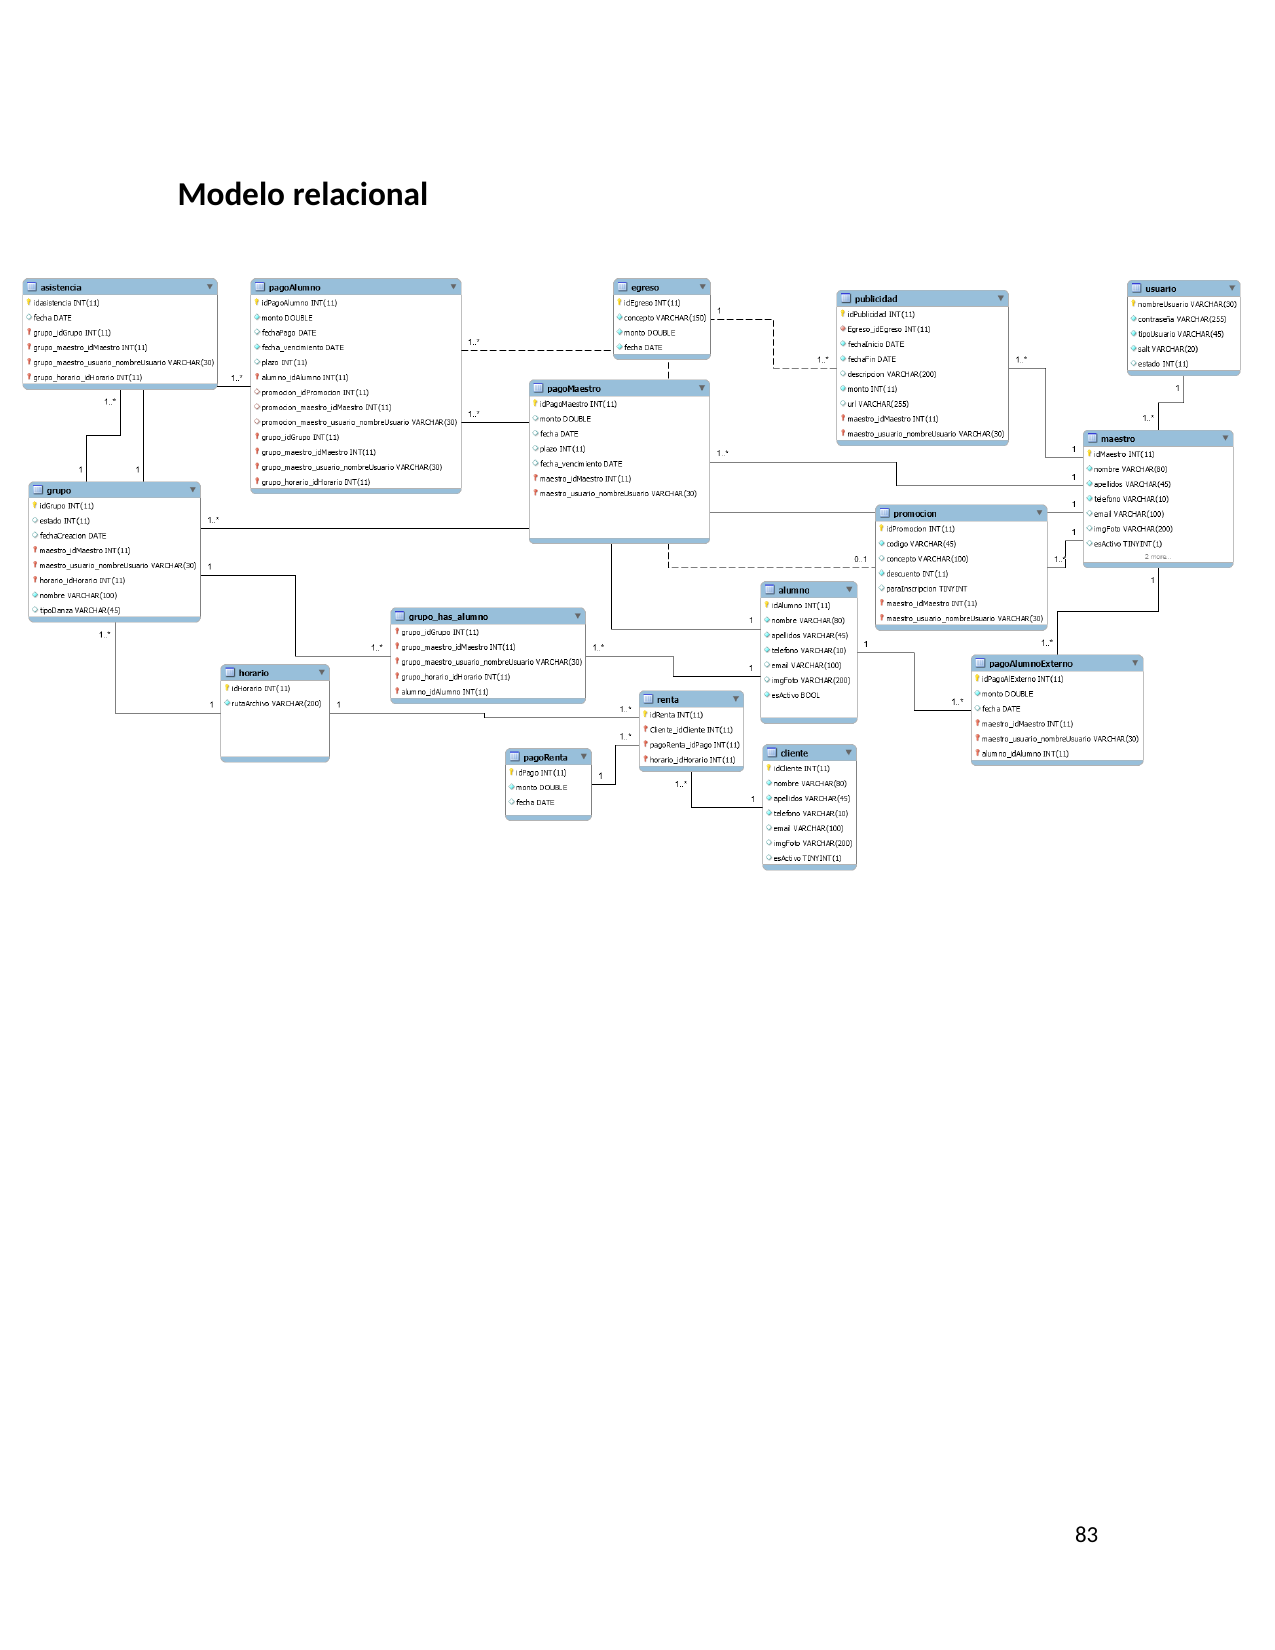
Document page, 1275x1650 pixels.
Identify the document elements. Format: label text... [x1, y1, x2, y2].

subtitle Modelo relacional [177, 173, 1098, 213]
picture [22, 278, 1253, 883]
